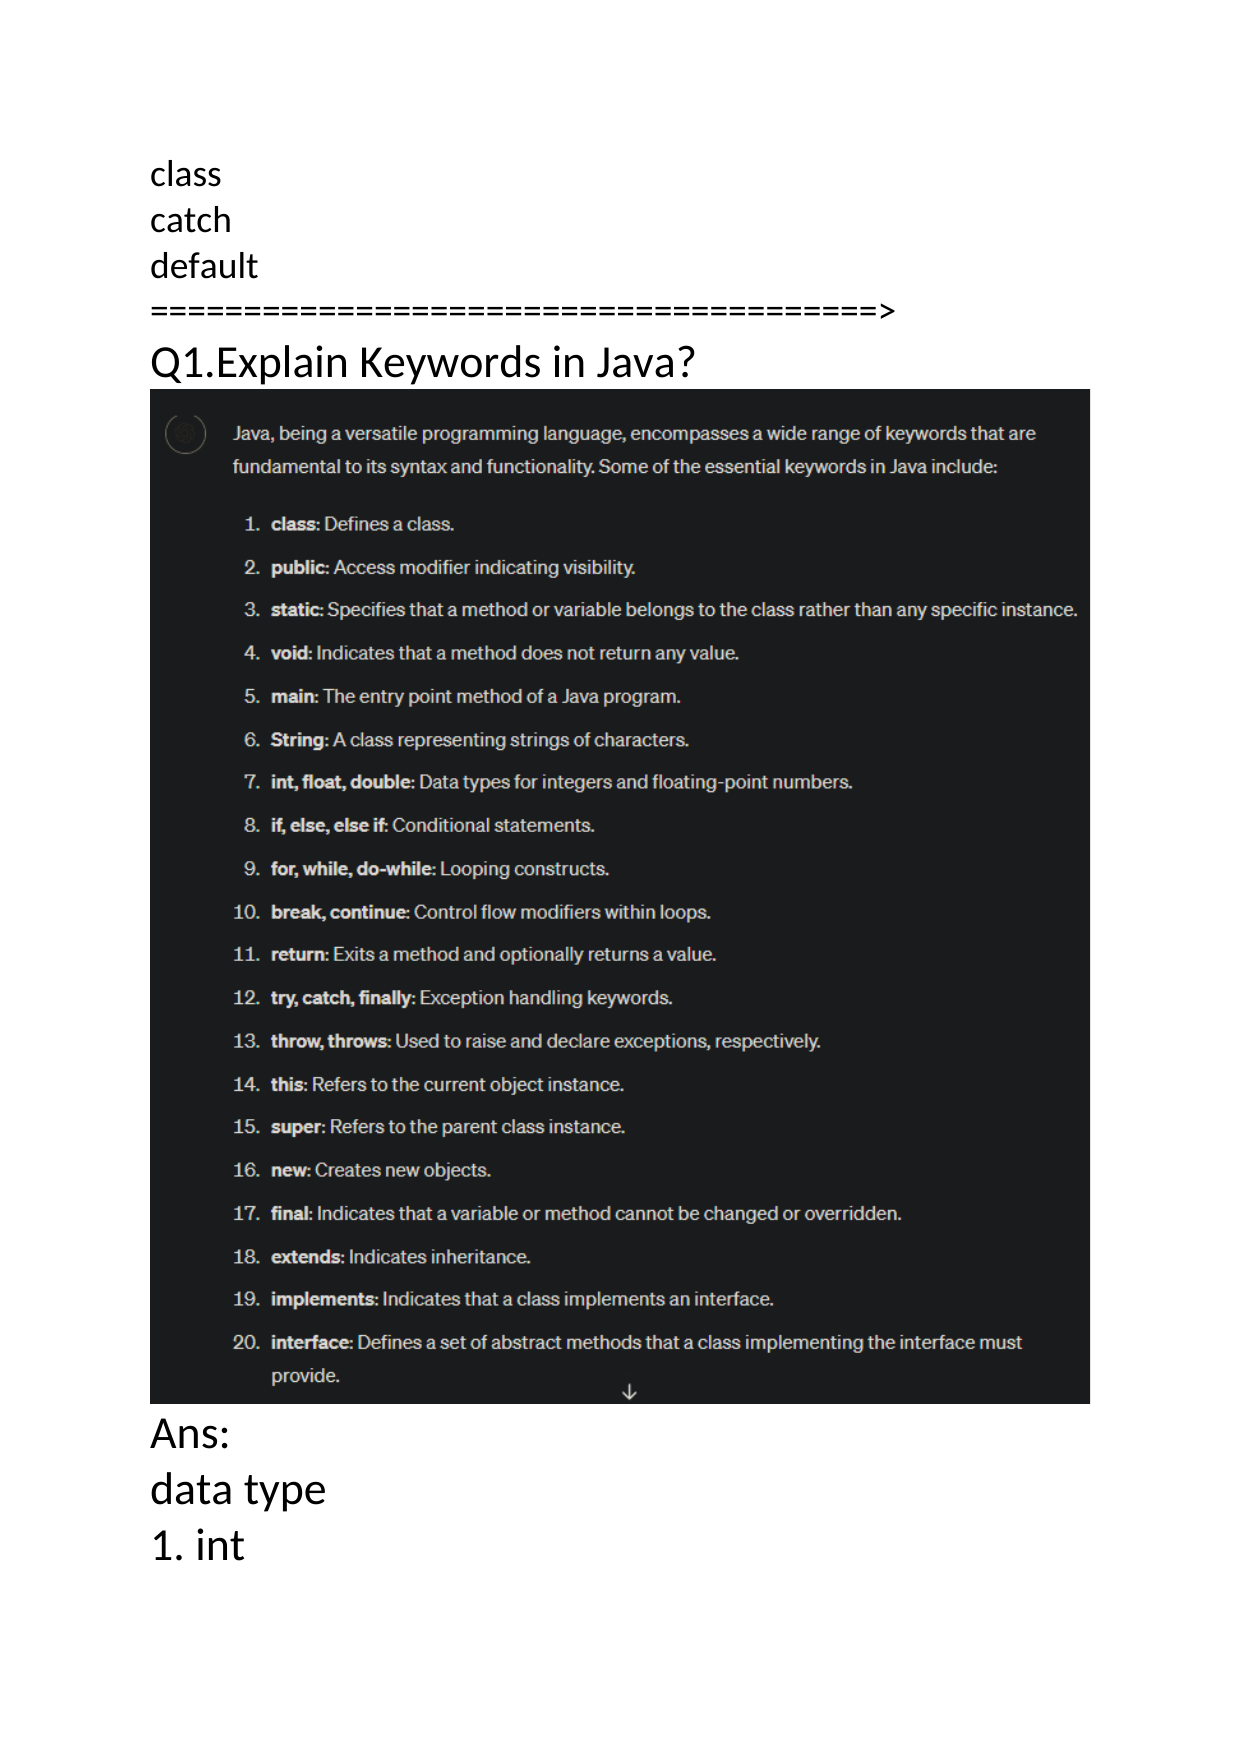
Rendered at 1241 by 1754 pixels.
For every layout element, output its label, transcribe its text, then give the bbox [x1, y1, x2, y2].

text =======================================> [150, 287, 1090, 333]
text default [150, 242, 1090, 287]
text data type [150, 1460, 1090, 1516]
text Q1.Explain Keywords in Java? [150, 333, 1090, 389]
text class [150, 150, 1090, 196]
text Ans: [150, 1404, 1090, 1460]
text 1. int [150, 1516, 1090, 1572]
picture [150, 389, 1091, 1404]
text catch [150, 196, 1090, 242]
